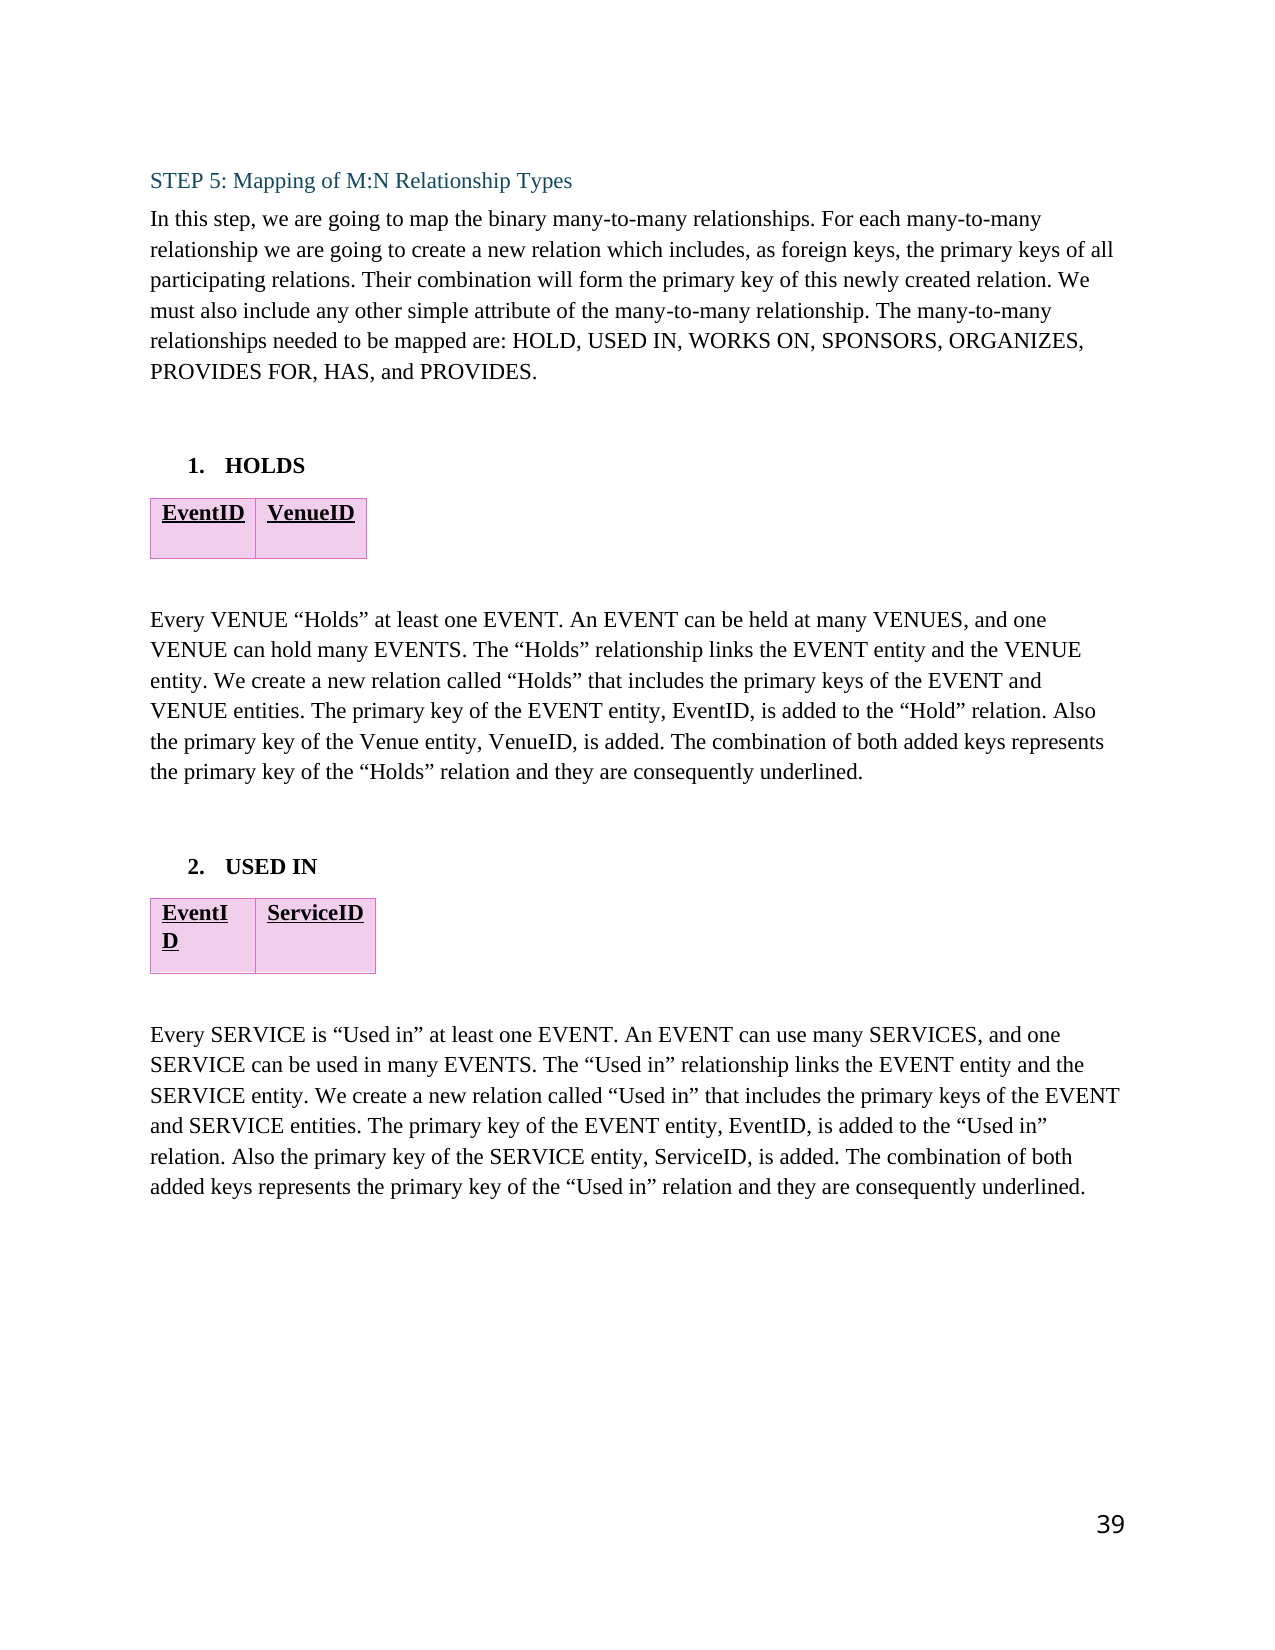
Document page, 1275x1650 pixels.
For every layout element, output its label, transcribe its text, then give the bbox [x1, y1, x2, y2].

table_header ServiceID [256, 899, 375, 972]
list USED IN [187, 853, 1125, 879]
table_header EventID [151, 899, 255, 972]
text Every VENUE “Holds” at least one EVENT. An EVENT can be held at many VENUES, and one VENUE can hold many EVENTS. The “Holds” relationship links the EVENT entity and the VENUE entity. We create a new relation called “Holds” that includes the primary keys of the EVENT and VENUE entities. The primary key of the EVENT entity, EventID, is added to the “Hold” relation. Also the primary key of the Venue entity, VenueID, is added. The combination of both added keys represents the primary key of the “Holds” relation and they are consequently underlined. [150, 606, 1125, 785]
table_header EventID [151, 499, 255, 558]
text Every SERVICE is “Used in” at least one EVENT. An EVENT can use many SERVICES, and one SERVICE can be used in many EVENTS. The “Used in” relationship links the EVENT entity and the SERVICE entity. We create a new relation called “Used in” that includes the primary keys of the EVENT and SERVICE entities. The primary key of the EVENT entity, EventID, is added to the “Used in” relation. Also the primary key of the SERVICE entity, ServiceID, is added. The combination of both added keys represents the primary key of the “Used in” relation and they are consequently underlined. [150, 1021, 1125, 1200]
list HOLDS [187, 452, 1125, 479]
table_header VenueID [256, 499, 366, 558]
text In this step, we are going to map the binary many-to-many relationships. For each many-to-many relationship we are going to create a new relation which includes, as foreign keys, the primary keys of all participating relations. Their combination will form the primary key of this newly created relation. We must also include any other simple attribute of the many-to-many relationship. The many-to-many relationships needed to be mapped are: HOLD, USED IN, WORKS ON, SPONSORS, ORGANIZES, PROVIDES FOR, HAS, and PROVIDES. [150, 206, 1125, 384]
subtitle STEP 5: Mapping of M:N Relationship Types [150, 167, 1125, 193]
